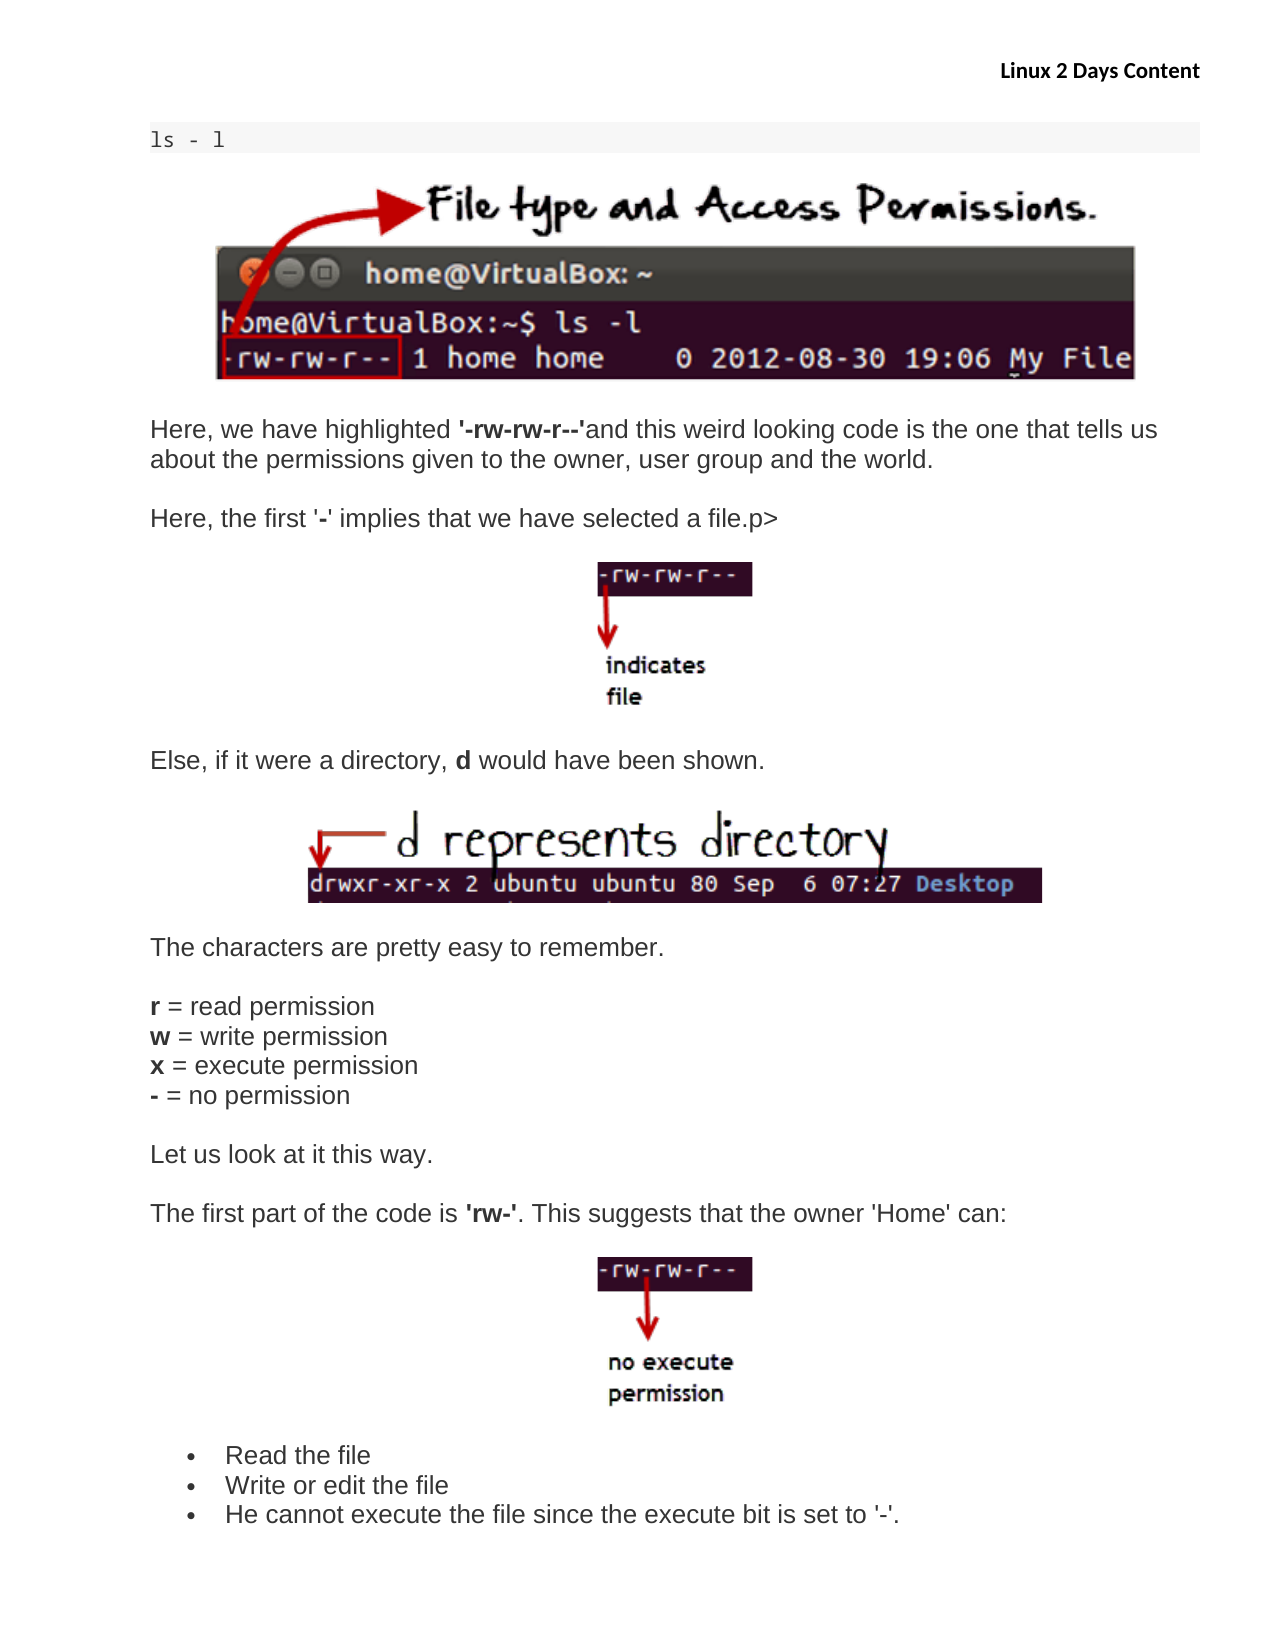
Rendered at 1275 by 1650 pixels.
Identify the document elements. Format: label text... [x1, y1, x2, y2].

text The first part of the code is 'rw-'. This suggests that the owner 'Home' can: [150, 1198, 1200, 1228]
text Else, if it were a directory, d would have been shown. [150, 745, 1200, 775]
text Here, the first '-' implies that we have selected a file.p> [150, 503, 1200, 533]
picture [597, 562, 753, 716]
list He cannot execute the file since the execute bit is set to '-'. [187, 1499, 1200, 1529]
text Let us look at it this way. [150, 1139, 1200, 1169]
text r = read permission w = write permission x = execute permission - = no permission [150, 991, 1200, 1110]
picture [597, 1257, 753, 1411]
text ls - l [150, 122, 1200, 153]
text Here, we have highlighted '-rw-rw-r--'and this weird looking code is the one that tells us about the permissions given to the owner, user group and the world. [150, 414, 1200, 474]
list Read the file [187, 1440, 1200, 1470]
picture [307, 803, 1043, 903]
picture [213, 182, 1137, 386]
text The characters are pretty easy to remember. [150, 932, 1200, 961]
list Write or edit the file [187, 1470, 1200, 1499]
